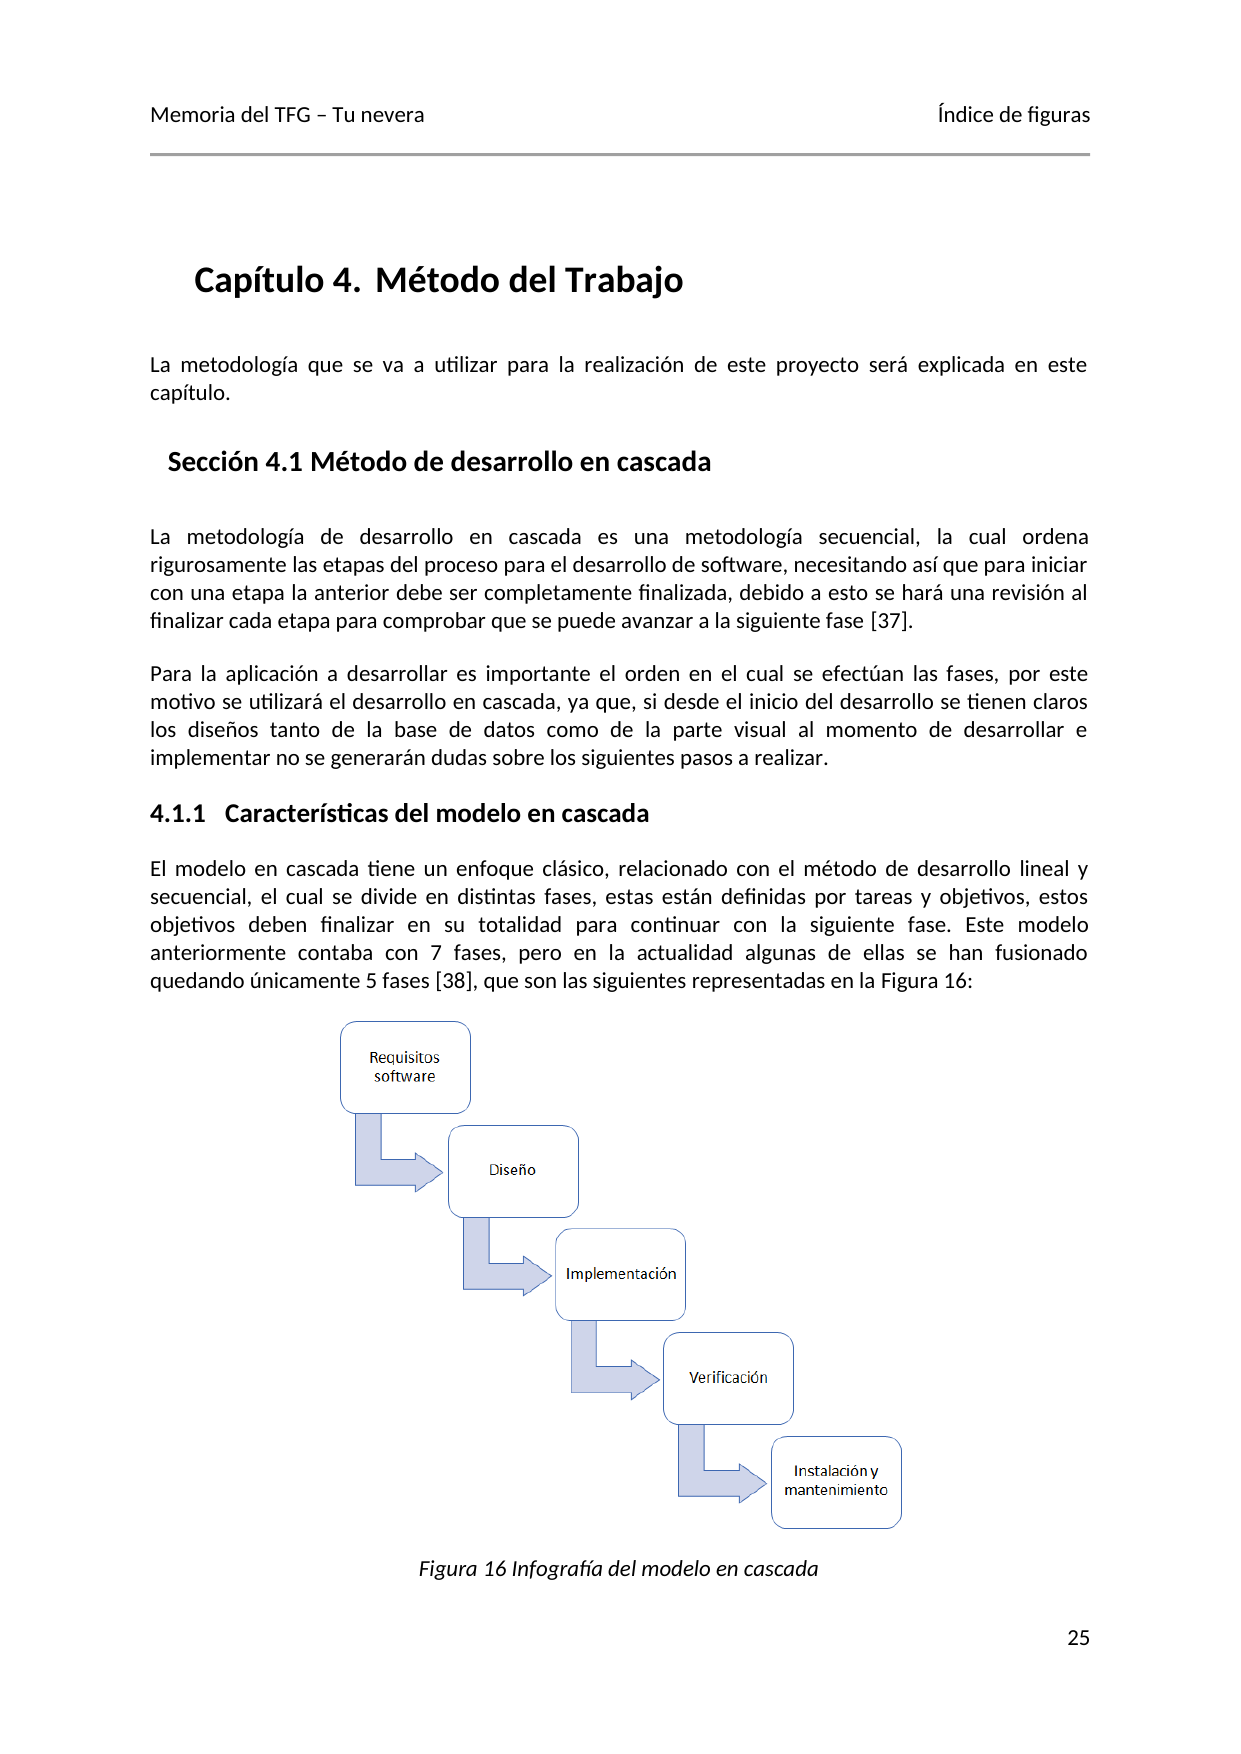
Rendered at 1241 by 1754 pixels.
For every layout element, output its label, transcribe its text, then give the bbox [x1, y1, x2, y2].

subtitle Método de desarrollo en cascada [168, 443, 1090, 479]
text Para la aplicación a desarrollar es importante el orden en el cual se efectúan las fases, por este motivo se utilizará el desarrollo en cascada, ya que, si desde el inicio del desarrollo se tienen claros los diseños tanto de la base de datos como de la parte visual al momento de desarrollar e implementar no se generarán dudas sobre los siguientes pasos a realizar. [150, 659, 1090, 771]
text Figura 16 Infografía del modelo en cascada [150, 1554, 1090, 1583]
text La metodología que se va a utilizar para la realización de este proyecto será explicada en este capítulo. [150, 350, 1090, 406]
text La metodología de desarrollo en cascada es una metodología secuencial, la cual ordena rigurosamente las etapas del proceso para el desarrollo de software, necesitando así que para iniciar con una etapa la anterior debe ser completamente finalizada, debido a esto se hará una revisión al finalizar cada etapa para comprobar que se puede avanzar a la siguiente fase . [150, 522, 1090, 634]
picture [240, 1019, 1000, 1530]
text El modelo en cascada tiene un enfoque clásico, relacionado con el método de desarrollo lineal y secuencial, el cual se divide en distintas fases, estas están definidas por tareas y objetivos, estos objetivos deben finalizar en su totalidad para continuar con la siguiente fase. Este modelo anteriormente contaba con 7 fases, pero en la actualidad algunas de ellas se han fusionado quedando únicamente 5 fases , que son las siguientes representadas en la Figura 16: [150, 854, 1090, 994]
subtitle Método del Trabajo [194, 256, 1090, 302]
text 4.1.1 Características del modelo en cascada [150, 796, 1090, 829]
